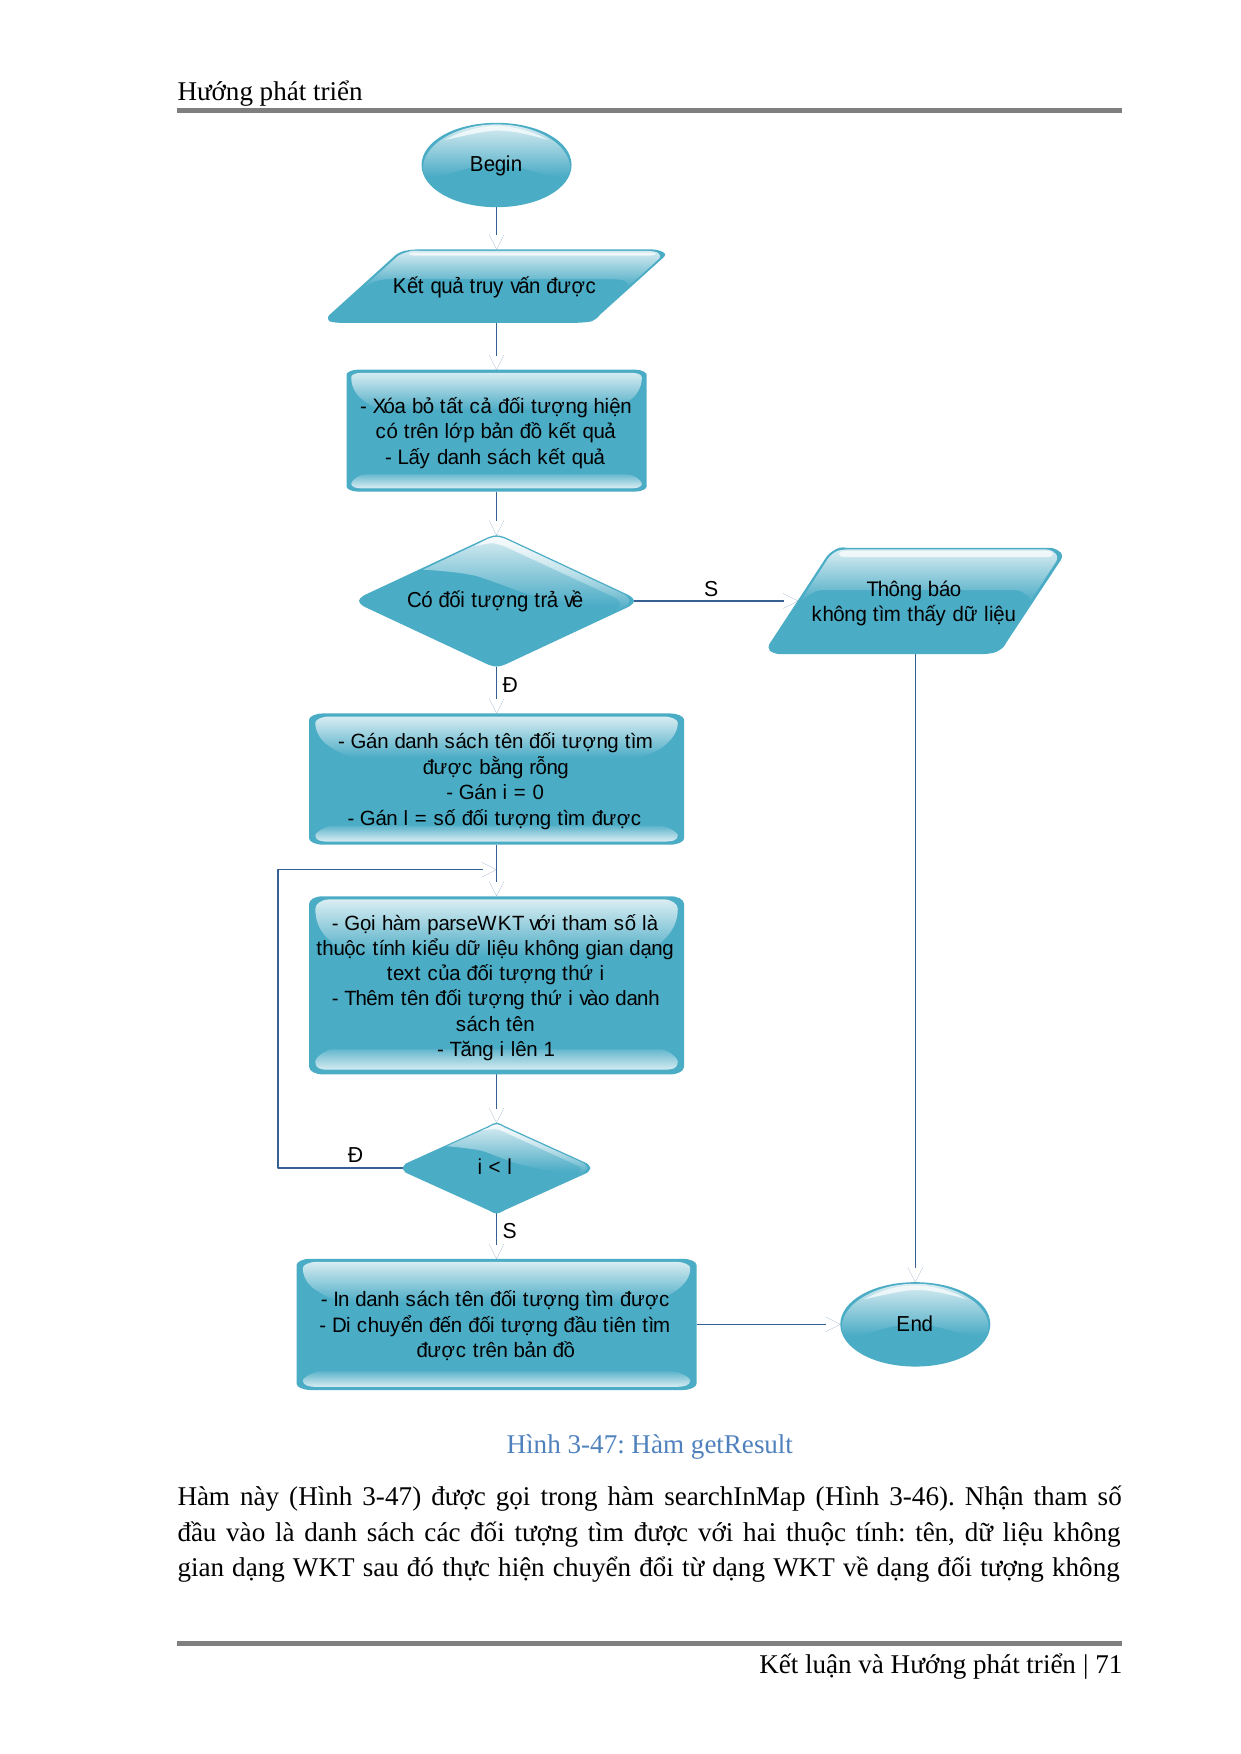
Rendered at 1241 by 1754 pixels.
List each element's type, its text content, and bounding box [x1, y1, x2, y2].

text Hình -: Hàm getResult [177, 1428, 1122, 1459]
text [177, 1480, 1122, 1582]
